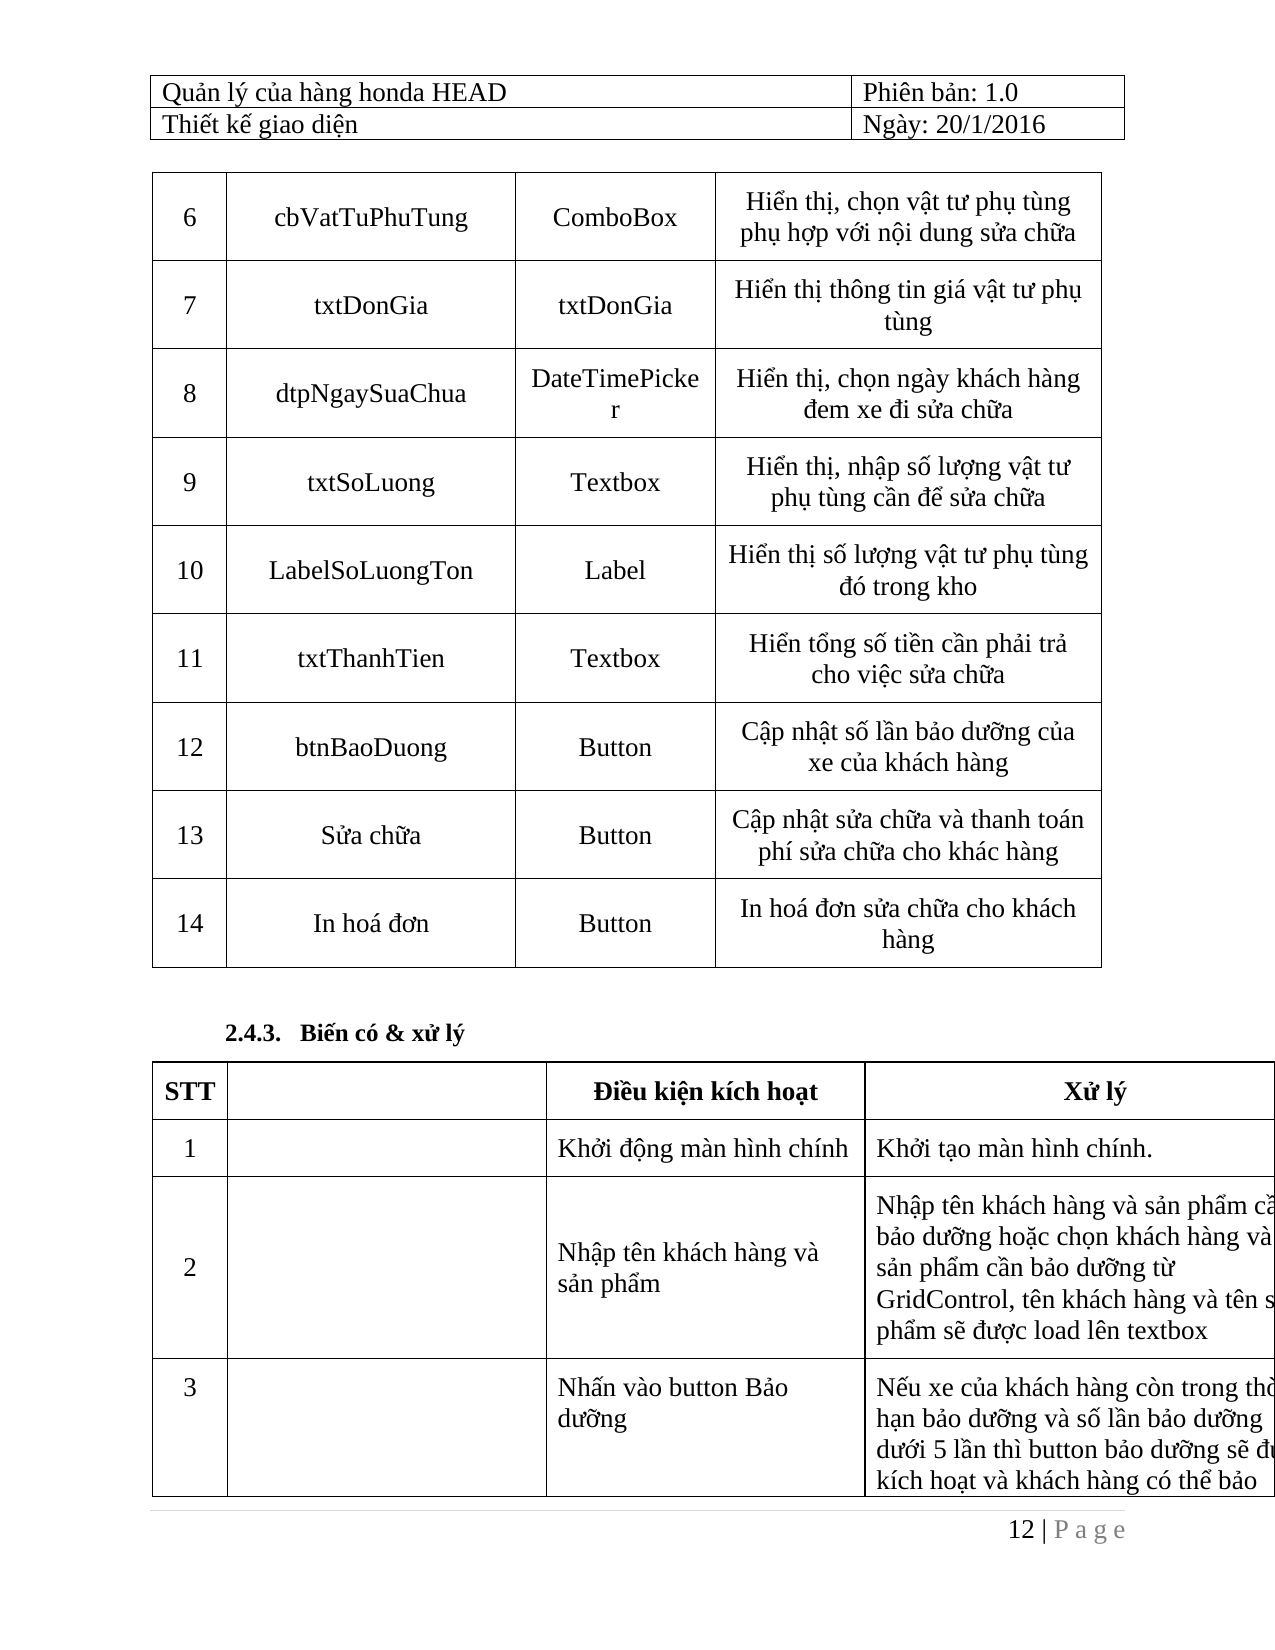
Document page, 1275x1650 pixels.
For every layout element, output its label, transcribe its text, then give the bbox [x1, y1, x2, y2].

table_cell Sửa chữa [227, 791, 515, 878]
table_cell ComboBox [516, 173, 715, 260]
table_cell 1 [153, 1120, 227, 1176]
table_cell 12 [153, 703, 226, 790]
table_cell Textbox [516, 614, 715, 702]
table_cell Nhập tên khách hàng và sản phẩm cần bảo dưỡng hoặc chọn khách hàng và và sản phẩm cần bảo dưỡng từ GridControl, tên khách hàng và tên sản phẩm sẽ được load lên textbox [866, 1177, 1274, 1357]
table_cell LabelSoLuongTon [227, 526, 515, 613]
table_cell In hoá đơn sửa chữa cho khách hàng [716, 879, 1101, 967]
table_cell [228, 1120, 546, 1176]
table_cell Khởi động màn hình chính [547, 1120, 864, 1176]
table_cell dtpNgaySuaChua [227, 349, 515, 437]
table_cell Khởi tạo màn hình chính. [866, 1120, 1274, 1176]
table_cell txtDonGia [516, 261, 715, 348]
table_header Điều kiện kích hoạt [547, 1063, 864, 1118]
table_cell Button [516, 791, 715, 878]
table_cell Cập nhật sửa chữa và thanh toán phí sửa chữa cho khác hàng [716, 791, 1101, 878]
table_cell Hiển thị, chọn ngày khách hàng đem xe đi sửa chữa [716, 349, 1101, 437]
table_cell 2 [153, 1177, 227, 1357]
table_cell 6 [153, 173, 226, 260]
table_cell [866, 1359, 1274, 1496]
table_cell txtThanhTien [227, 614, 515, 702]
table_cell txtSoLuong [227, 438, 515, 525]
table_cell Textbox [516, 438, 715, 525]
table_cell 7 [153, 261, 226, 348]
table_cell Label [516, 526, 715, 613]
table_cell 8 [153, 349, 226, 437]
table_cell 9 [153, 438, 226, 525]
subtitle Biến có & xử lý [225, 1018, 1125, 1047]
table_cell In hoá đơn [227, 879, 515, 967]
table_header [228, 1063, 546, 1118]
table_header STT [153, 1063, 227, 1118]
table_cell Button [516, 703, 715, 790]
table_cell Button [516, 879, 715, 967]
table_cell Nhập tên khách hàng và sản phẩm [547, 1177, 864, 1357]
table_cell Hiển thị, chọn vật tư phụ tùng phụ hợp với nội dung sửa chữa [716, 173, 1101, 260]
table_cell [547, 1359, 864, 1496]
table_cell 13 [153, 791, 226, 878]
table_cell 10 [153, 526, 226, 613]
table_header Xử lý [866, 1063, 1274, 1118]
table_cell 11 [153, 614, 226, 702]
table_cell btnBaoDuong [227, 703, 515, 790]
table_cell Cập nhật số lần bảo dưỡng của xe của khách hàng [716, 703, 1101, 790]
table_cell 3 [153, 1359, 227, 1496]
table_cell 14 [153, 879, 226, 967]
table_cell Hiển thị thông tin giá vật tư phụ tùng [716, 261, 1101, 348]
table_cell DateTimePicker [516, 349, 715, 437]
table_cell txtDonGia [227, 261, 515, 348]
table_cell cbVatTuPhuTung [227, 173, 515, 260]
table_cell [228, 1177, 546, 1357]
table_cell Hiển tổng số tiền cần phải trả cho việc sửa chữa [716, 614, 1101, 702]
table_cell [228, 1359, 546, 1496]
table_cell Hiển thị, nhập số lượng vật tư phụ tùng cần để sửa chữa [716, 438, 1101, 525]
table_cell Hiển thị số lượng vật tư phụ tùng đó trong kho [716, 526, 1101, 613]
